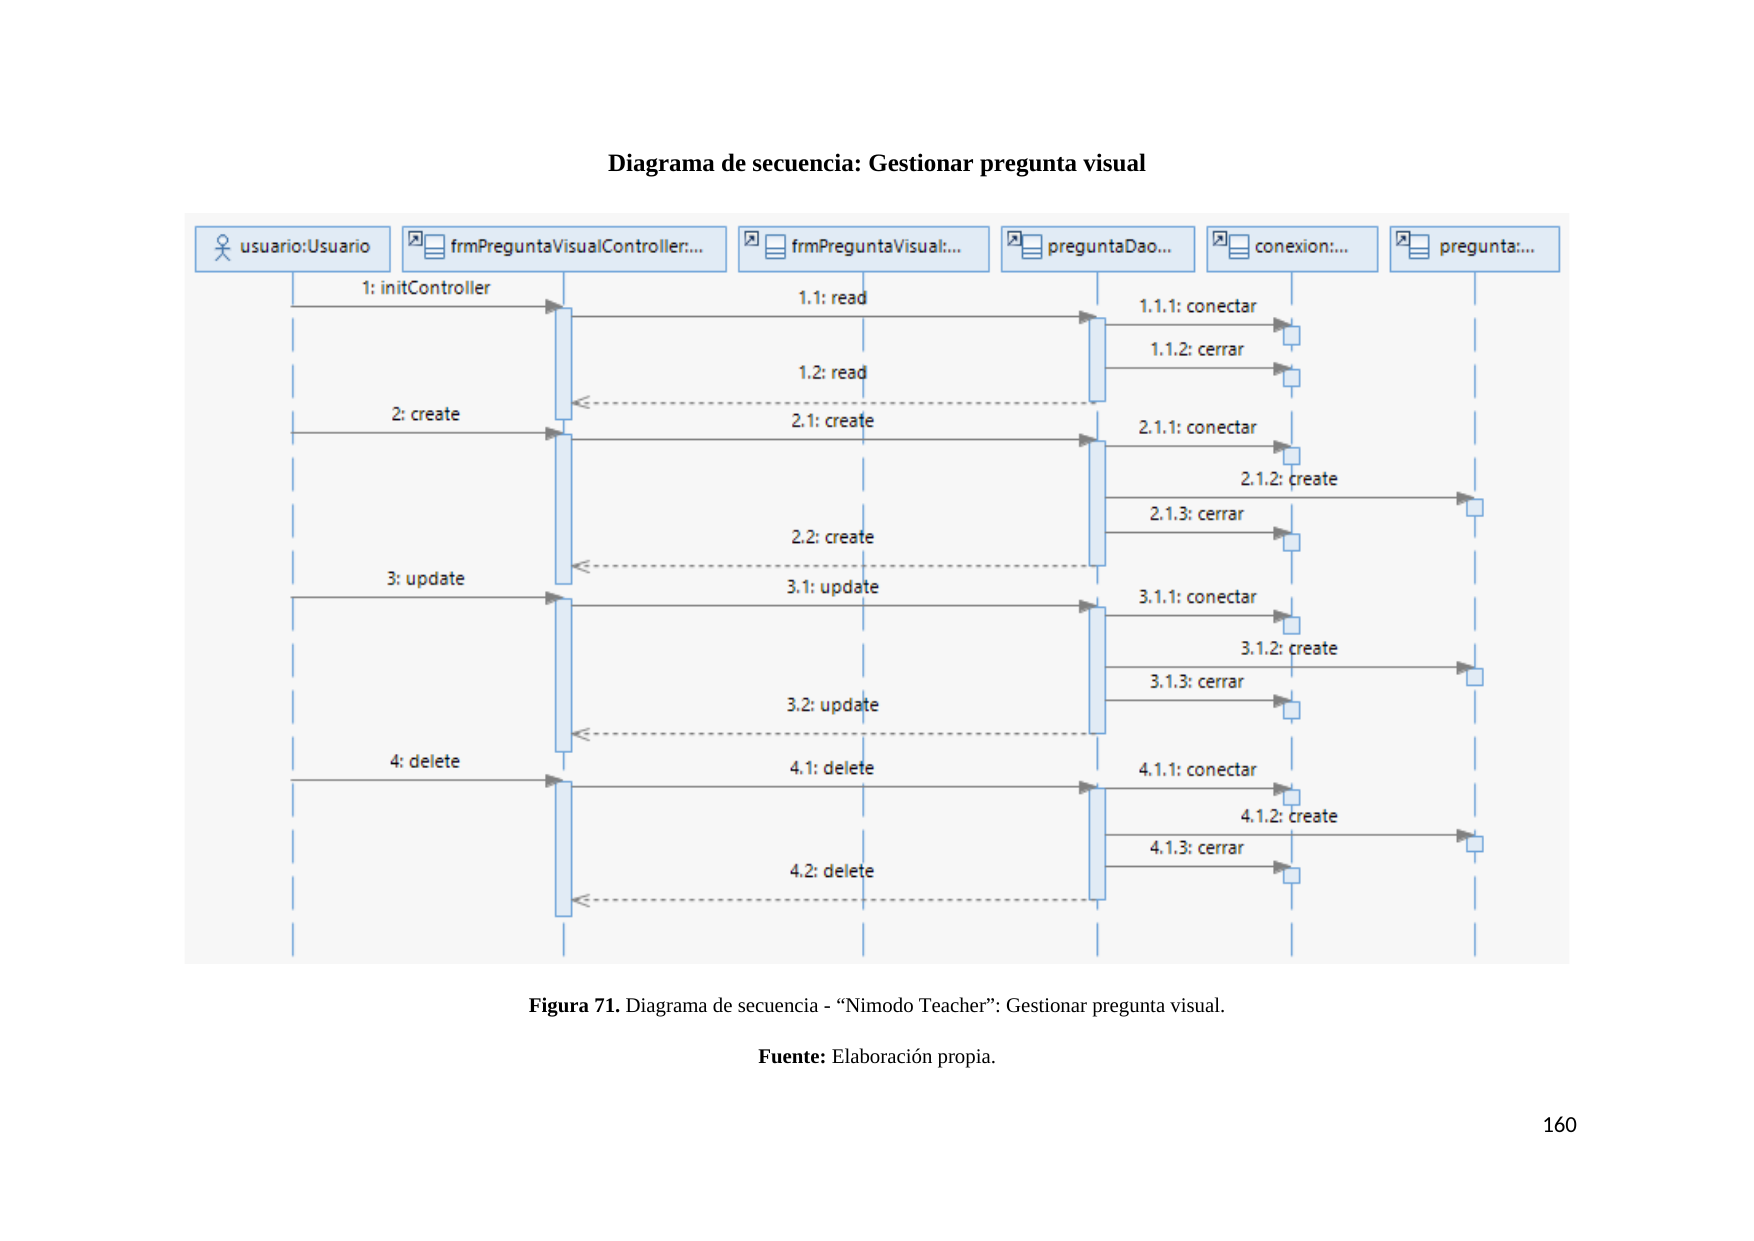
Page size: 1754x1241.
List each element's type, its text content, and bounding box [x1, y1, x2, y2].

picture [184, 213, 1570, 964]
text Fuente: Elaboración propia. [177, 1044, 1577, 1068]
text Figura 71. Diagrama de secuencia - “Nimodo Teacher”: Gestionar pregunta visual. [177, 993, 1577, 1017]
text Diagrama de secuencia: Gestionar pregunta visual [177, 148, 1577, 176]
